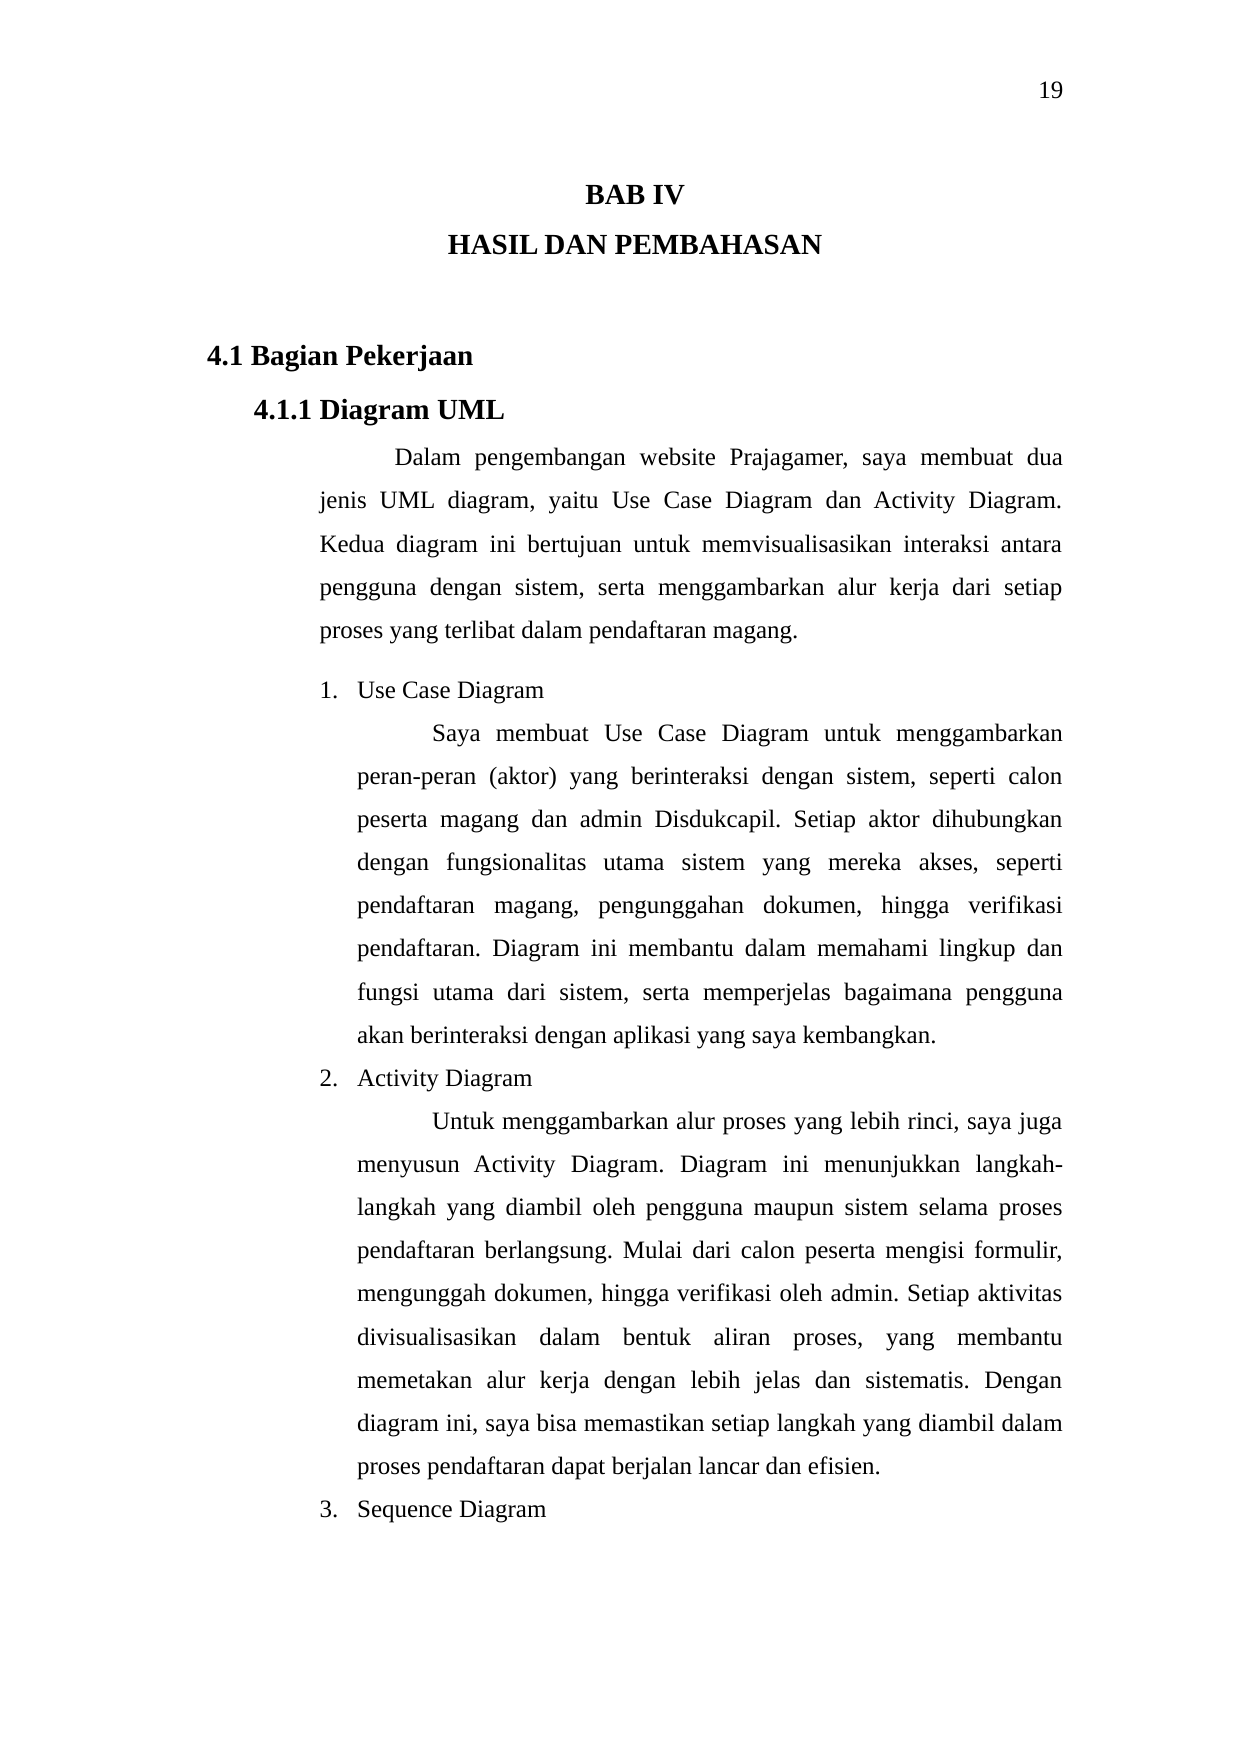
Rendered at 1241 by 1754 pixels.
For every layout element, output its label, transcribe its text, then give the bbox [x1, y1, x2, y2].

text Dalam pengembangan website Prajagamer, saya membuat dua jenis UML diagram, yaitu Use Case Diagram dan Activity Diagram. Kedua diagram ini bertujuan untuk memvisualisasikan interaksi antara pengguna dengan sistem, serta menggambarkan alur kerja dari setiap proses yang terlibat dalam pendaftaran magang. [319, 442, 1063, 644]
list Untuk menggambarkan alur proses yang lebih rinci, saya juga menyusun Activity Diagram. Diagram ini menunjukkan langkah-langkah yang diambil oleh pengguna maupun sistem selama proses pendaftaran berlangsung. Mulai dari calon peserta mengisi formulir, mengunggah dokumen, hingga verifikasi oleh admin. Setiap aktivitas divisualisasikan dalam bentuk aliran proses, yang membantu memetakan alur kerja dengan lebih jelas dan sistematis. Dengan diagram ini, saya bisa memastikan setiap langkah yang diambil dalam proses pendaftaran dapat berjalan lancar dan efisien. [357, 1106, 1063, 1480]
subtitle BAB IV HASIL DAN PEMBAHASAN [207, 177, 1063, 261]
subtitle 4.1 Bagian Pekerjaan [207, 338, 1063, 371]
list Sequence Diagram [319, 1494, 1063, 1523]
list Use Case Diagram [319, 675, 1063, 703]
list Activity Diagram [319, 1063, 1063, 1092]
list Saya membuat Use Case Diagram untuk menggambarkan peran-peran (aktor) yang berinteraksi dengan sistem, seperti calon peserta magang dan admin Disdukcapil. Setiap aktor dihubungkan dengan fungsionalitas utama sistem yang mereka akses, seperti pendaftaran magang, pengunggahan dokumen, hingga verifikasi pendaftaran. Diagram ini membantu dalam memahami lingkup dan fungsi utama dari sistem, serta memperjelas bagaimana pengguna akan berinteraksi dengan aplikasi yang saya kembangkan. [357, 718, 1063, 1048]
subtitle 4.1.1 Diagram UML [254, 392, 1063, 426]
